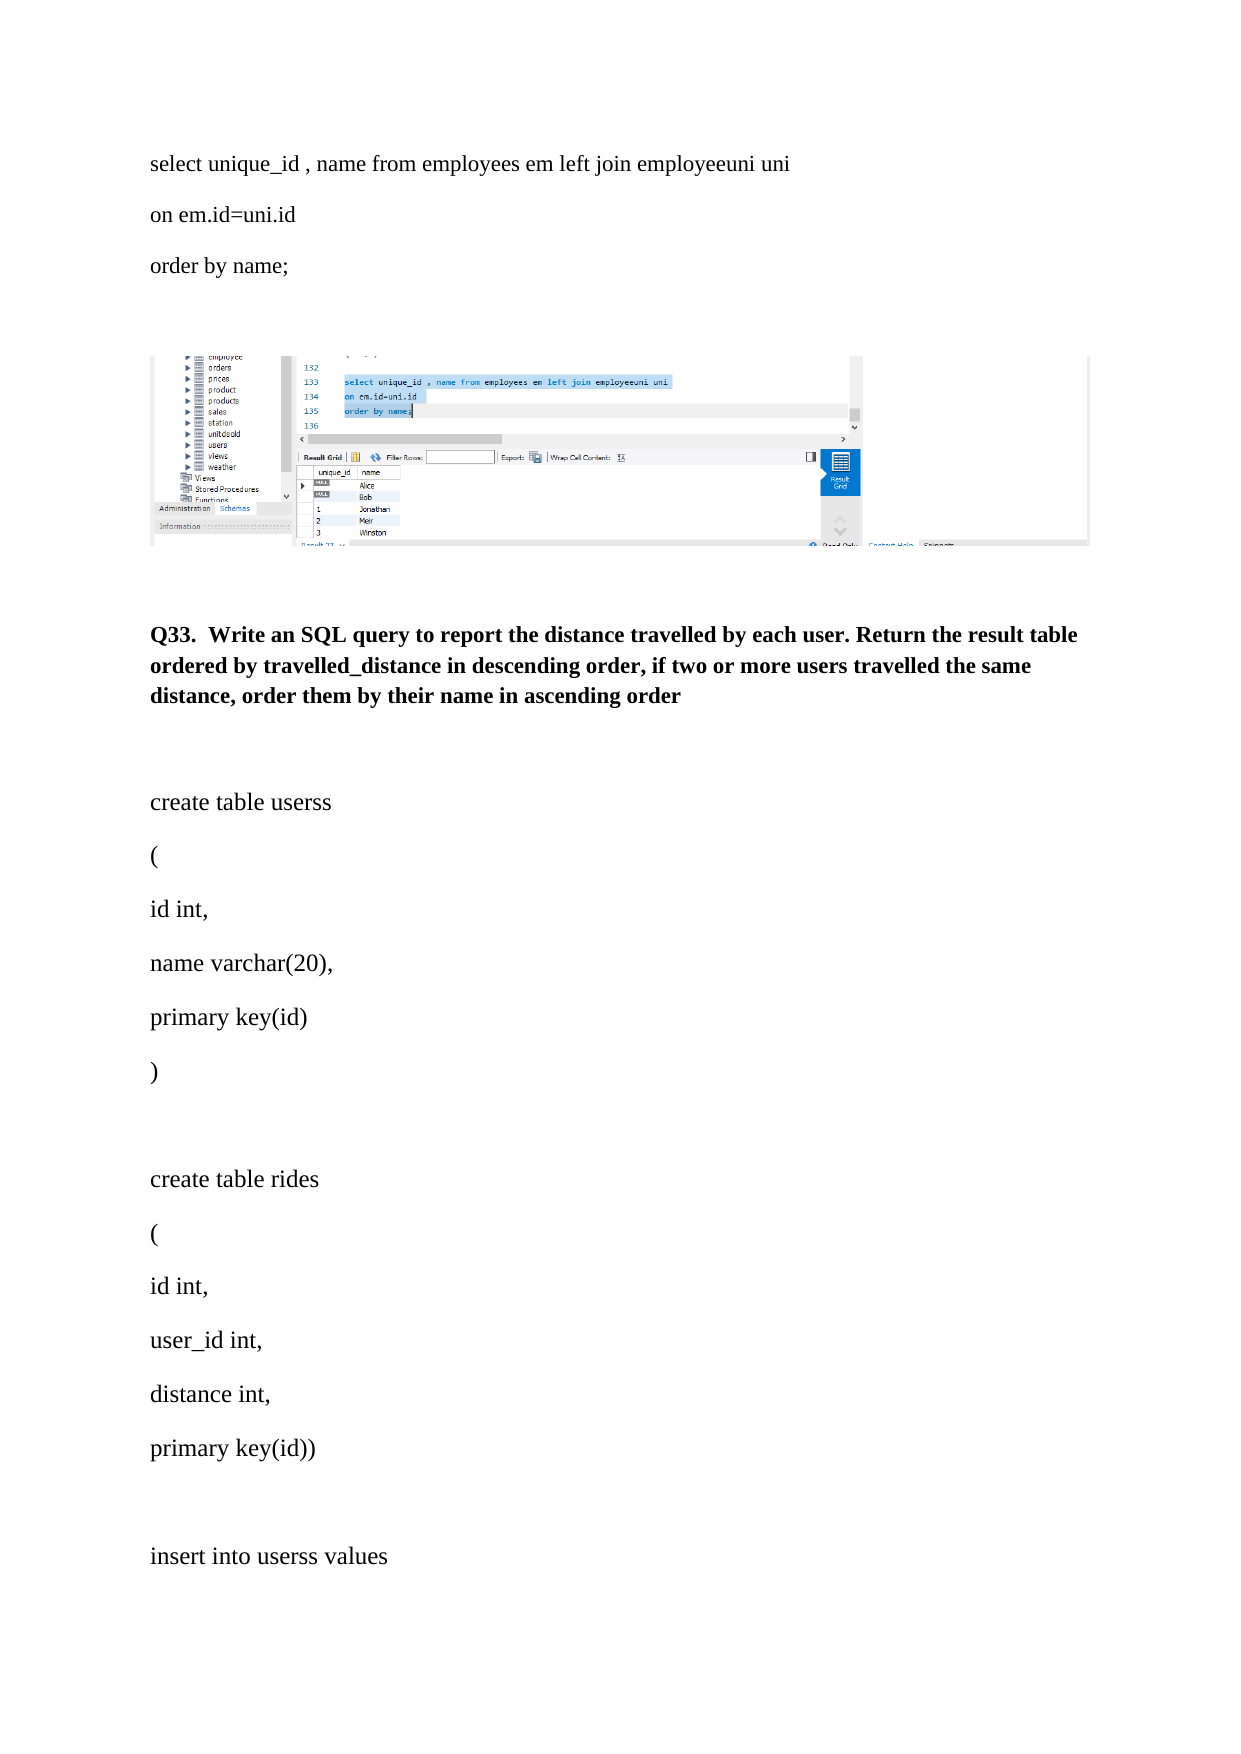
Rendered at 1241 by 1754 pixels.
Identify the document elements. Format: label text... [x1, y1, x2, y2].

text ) [150, 1056, 1090, 1085]
text on em.id=uni.id [150, 201, 1090, 227]
text Q33. Write an SQL query to report the distance travelled by each user. Return the result table ordered by travelled_distance in descending order, if two or more users travelled the same distance, order them by their name in ascending order [150, 621, 1090, 708]
text ( [150, 841, 1090, 869]
text name varchar(20), [150, 948, 1090, 977]
text order by name; [150, 252, 1090, 278]
text ( [150, 1218, 1090, 1246]
text primary key(id) [150, 1002, 1090, 1031]
text primary key(id)) [150, 1433, 1090, 1462]
text user_id int, [150, 1325, 1090, 1354]
text id int, [150, 894, 1090, 923]
text id int, [150, 1271, 1090, 1300]
picture [150, 356, 1091, 546]
text select unique_id , name from employees em left join employeeuni uni [150, 150, 1090, 176]
text create table userss [150, 787, 1090, 816]
text insert into userss values [150, 1541, 1090, 1569]
text distance int, [150, 1379, 1090, 1408]
text create table rides [150, 1164, 1090, 1192]
